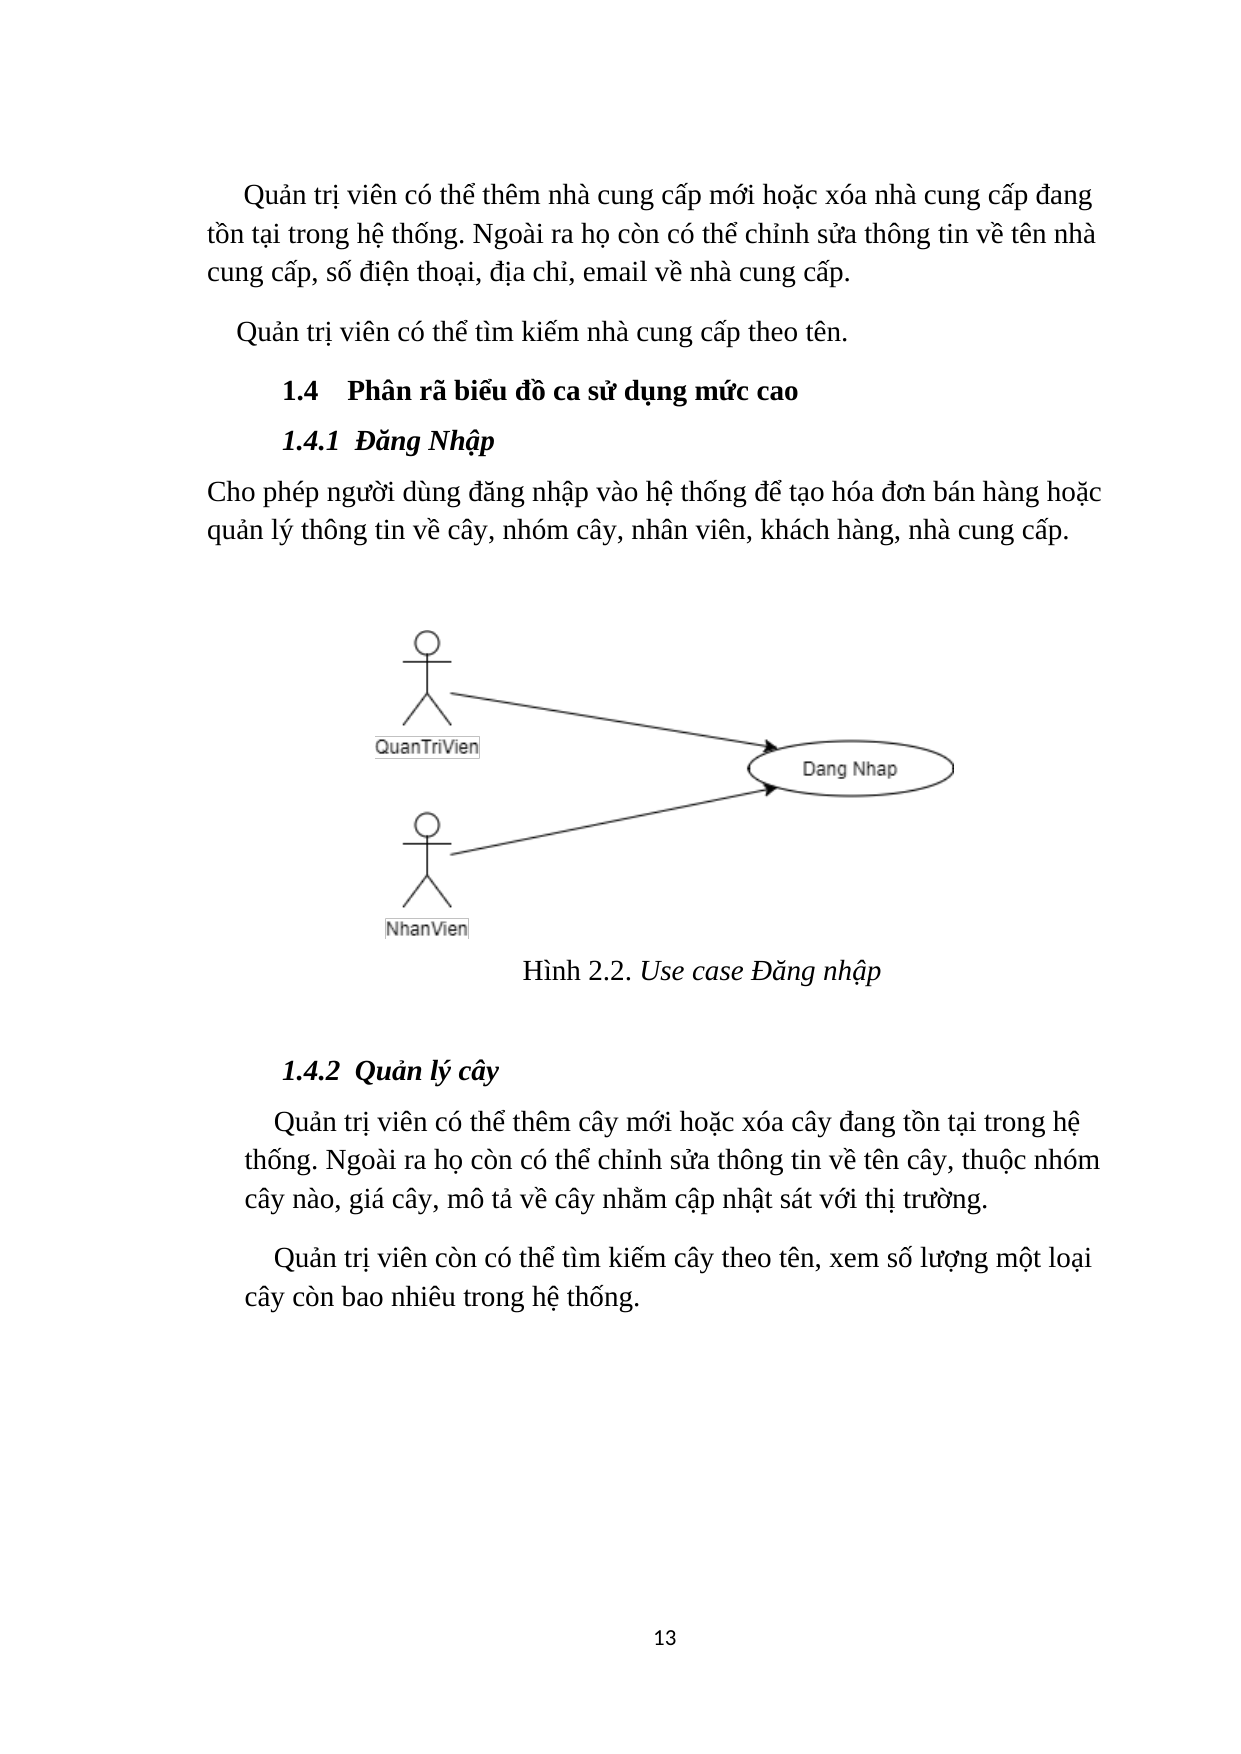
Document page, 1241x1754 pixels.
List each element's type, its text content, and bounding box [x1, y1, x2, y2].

list Quản lý cây [207, 1053, 1122, 1087]
picture [375, 630, 954, 939]
list Đăng Nhập [207, 423, 1122, 457]
text Quản trị viên còn có thể tìm kiếm cây theo tên, xem số lượng một loại cây còn bao nhiêu trong hệ thống. [244, 1240, 1122, 1312]
text Quản trị viên có thể tìm kiếm nhà cung cấp theo tên. [207, 314, 1122, 347]
text Quản trị viên có thể thêm nhà cung cấp mới hoặc xóa nhà cung cấp đang tồn tại trong hệ thống. Ngoài ra họ còn có thể chỉnh sửa thông tin về tên nhà cung cấp, số điện thoại, địa chỉ, email về nhà cung cấp. [207, 177, 1122, 288]
list Phân rã biểu đồ ca sử dụng mức cao [207, 373, 1122, 407]
text Cho phép người dùng đăng nhập vào hệ thống để tạo hóa đơn bán hàng hoặc quản lý thông tin về cây, nhóm cây, nhân viên, khách hàng, nhà cung cấp. [207, 474, 1122, 546]
text Hình 2.2. Use case Đăng nhập [207, 953, 1122, 986]
text Quản trị viên có thể thêm cây mới hoặc xóa cây đang tồn tại trong hệ thống. Ngoài ra họ còn có thể chỉnh sửa thông tin về tên cây, thuộc nhóm cây nào, giá cây, mô tả về cây nhằm cập nhật sát với thị trường. [244, 1104, 1122, 1214]
